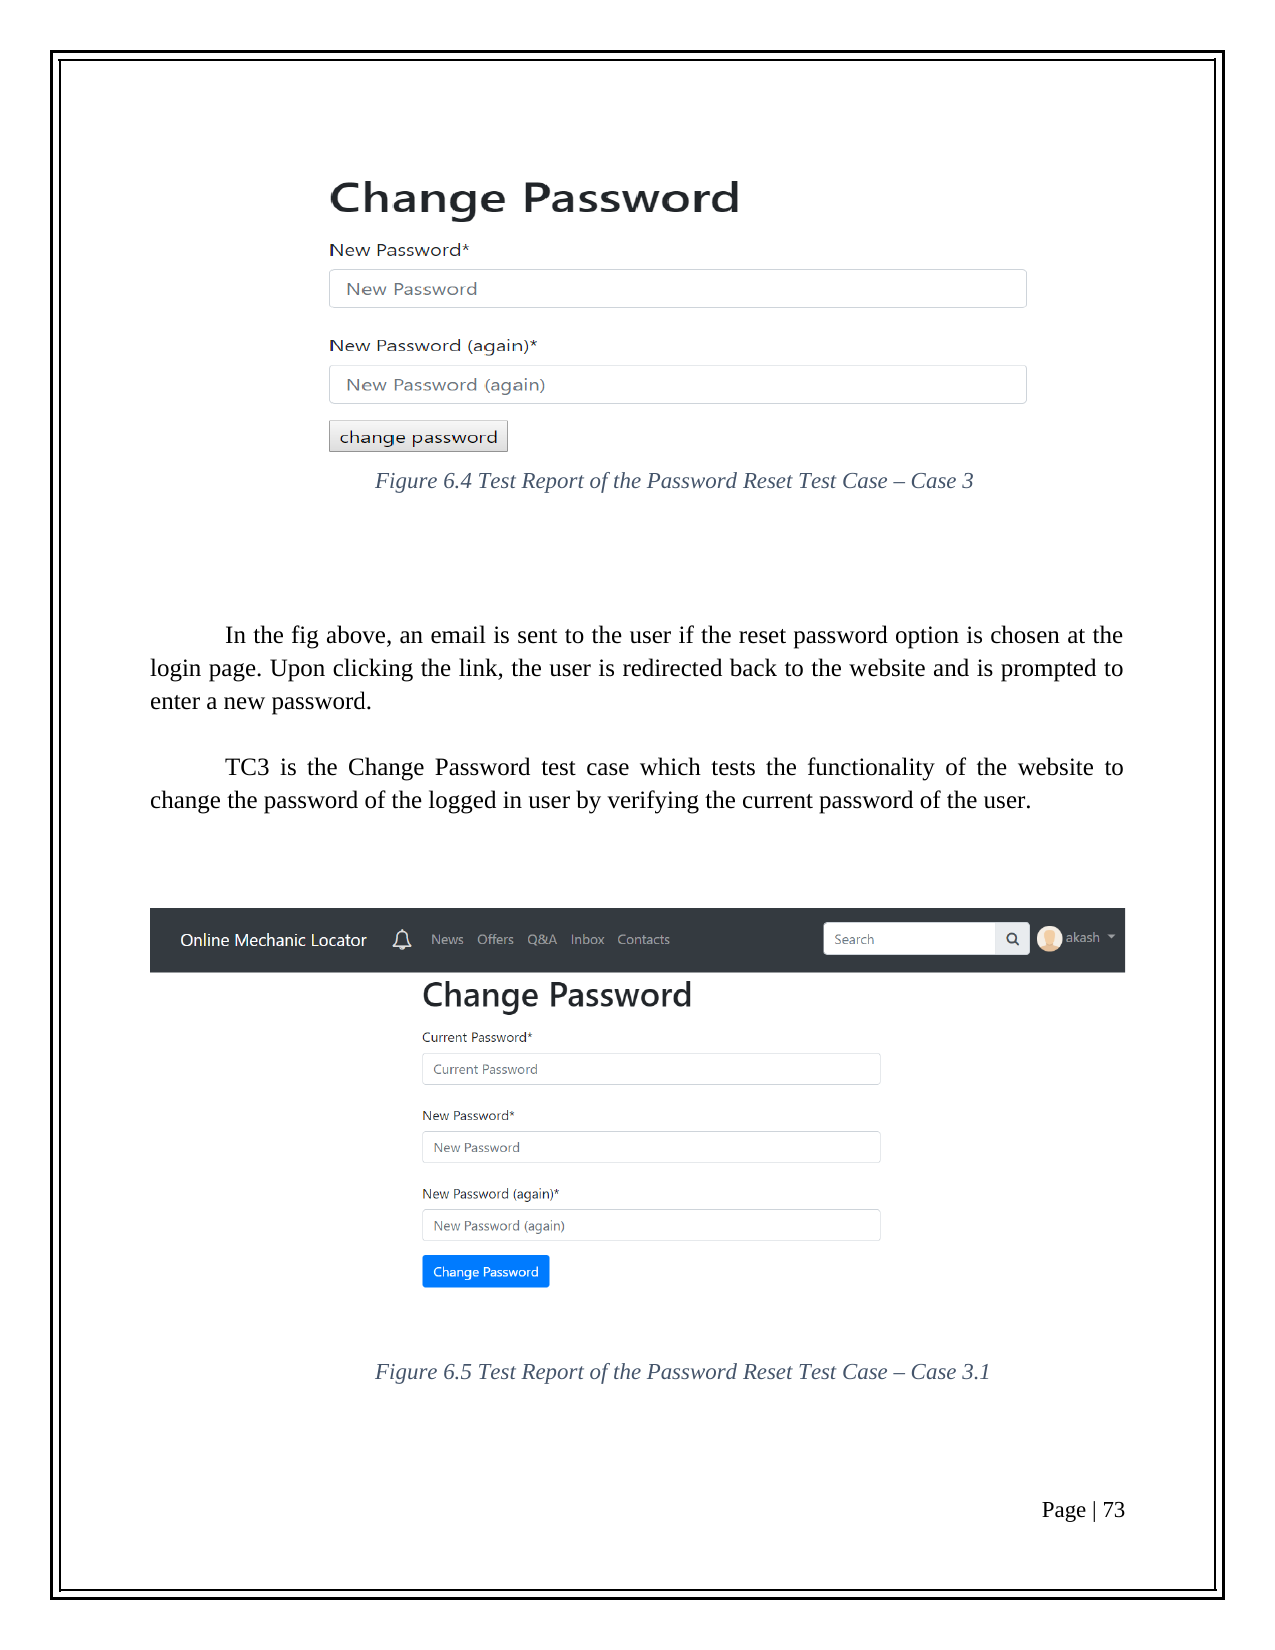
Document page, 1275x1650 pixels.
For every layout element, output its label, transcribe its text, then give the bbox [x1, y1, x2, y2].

picture [150, 93, 1125, 464]
text Figure 6.4 Test Report of the Password Reset Test Case – Case 3 [300, 467, 1125, 494]
text In the fig above, an email is sent to the user if the reset password option is chosen at the login page. Upon clicking the link, the user is redirected back to the website and is prompted to enter a new password. [150, 620, 1125, 715]
text TC3 is the Change Password test case which tests the functionality of the website to change the password of the logged in user by verifying the current password of the user. [150, 752, 1125, 814]
text Figure 6.5 Test Report of the Password Reset Test Case – Case 3.1 [300, 1358, 1125, 1384]
picture [150, 908, 1125, 1317]
